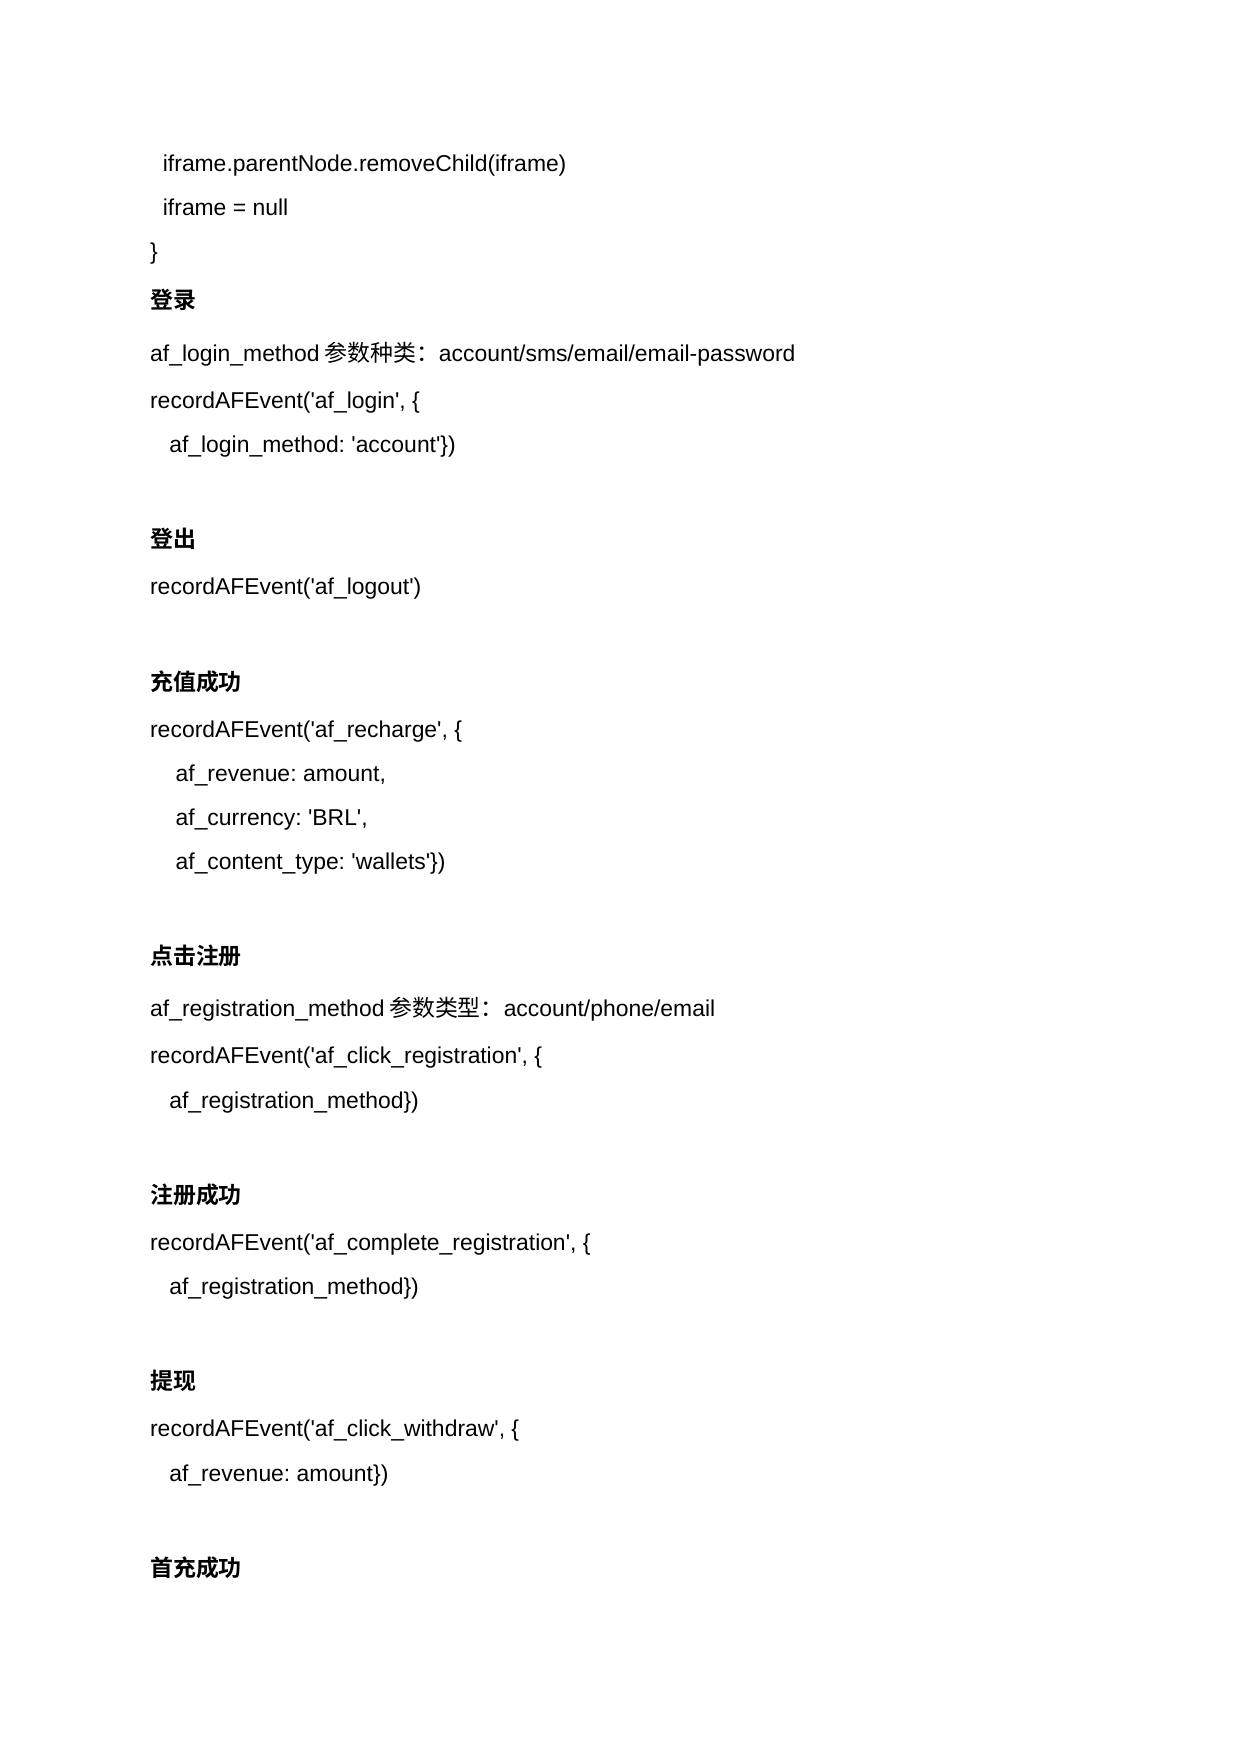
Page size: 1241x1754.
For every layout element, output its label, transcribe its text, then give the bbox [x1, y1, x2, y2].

text } [150, 238, 1090, 264]
text recordAFEvent('af_complete_registration', { [150, 1229, 1090, 1255]
text 点击注册 [150, 938, 1090, 971]
text af_registration_method参数类型：account/phone/email [150, 990, 1090, 1023]
text recordAFEvent('af_logout') [150, 573, 1090, 599]
text iframe = null [150, 194, 1090, 220]
text 登录 [150, 282, 1090, 315]
text 注册成功 [150, 1177, 1090, 1210]
text af_currency: 'BRL', [150, 804, 1090, 830]
text 充值成功 [150, 663, 1090, 697]
text af_login_method参数种类：account/sms/email/email-password [150, 334, 1090, 368]
text iframe.parentNode.removeChild(iframe) [150, 150, 1090, 176]
text af_login_method: 'account'}) [150, 431, 1090, 457]
text recordAFEvent('af_click_registration', { [150, 1042, 1090, 1069]
text af_revenue: amount, [150, 760, 1090, 786]
text 首充成功 [150, 1549, 1090, 1583]
text af_revenue: amount}) [150, 1459, 1090, 1486]
text recordAFEvent('af_recharge', { [150, 716, 1090, 742]
text recordAFEvent('af_click_withdraw', { [150, 1415, 1090, 1442]
text af_content_type: 'wallets'}) [150, 848, 1090, 874]
text 提现 [150, 1363, 1090, 1396]
text af_registration_method}) [150, 1087, 1090, 1113]
text af_registration_method}) [150, 1273, 1090, 1299]
text recordAFEvent('af_login', { [150, 387, 1090, 413]
text 登出 [150, 521, 1090, 554]
